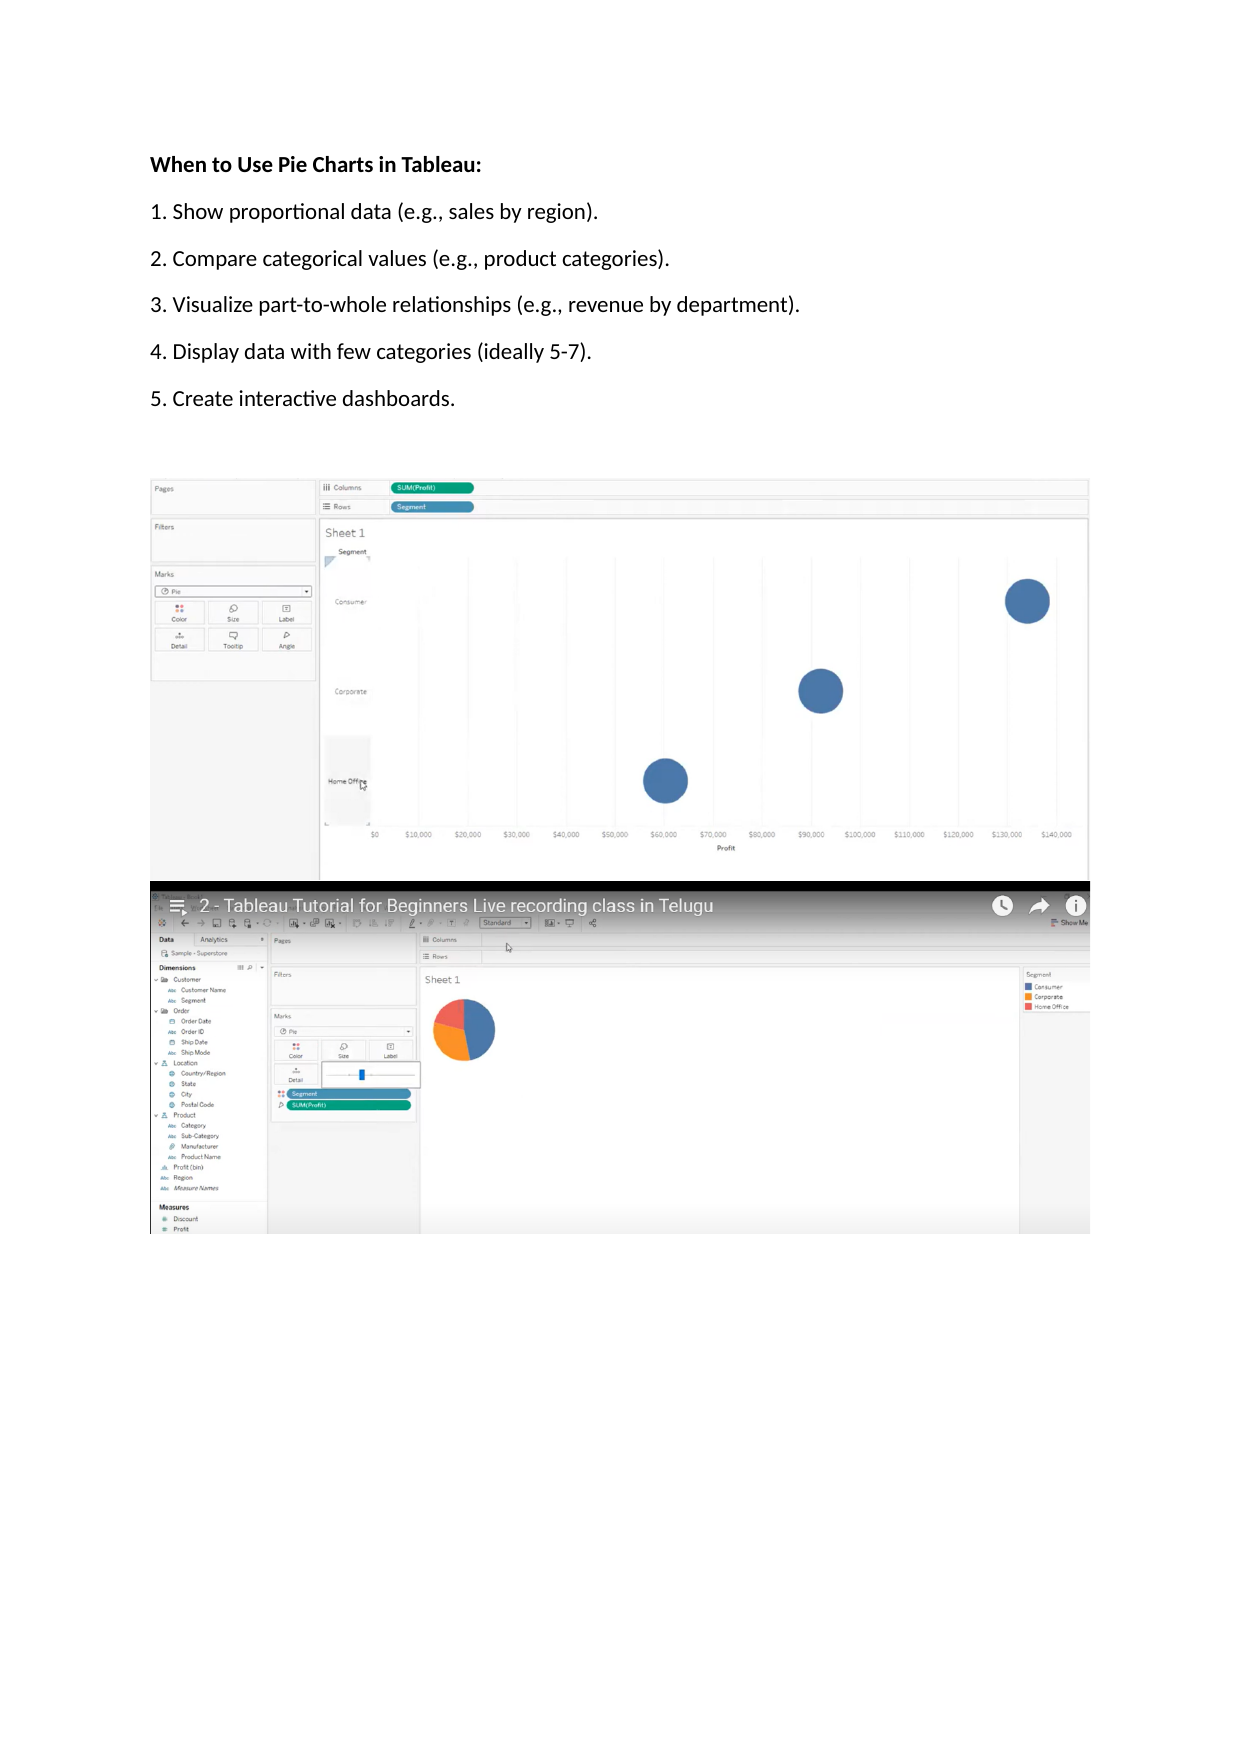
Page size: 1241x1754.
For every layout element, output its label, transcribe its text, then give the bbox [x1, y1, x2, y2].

text When to Use Pie Charts in Tableau: [150, 150, 1090, 178]
picture [150, 881, 1091, 1234]
text 5. Create interactive dashboards. [150, 384, 1090, 412]
text 1. Show proportional data (e.g., sales by region). [150, 197, 1090, 225]
text 4. Display data with few categories (ideally 5-7). [150, 337, 1090, 366]
text 3. Visualize part-to-whole relationships (e.g., revenue by department). [150, 291, 1090, 319]
picture [150, 478, 1091, 880]
text 2. Compare categorical values (e.g., product categories). [150, 244, 1090, 272]
